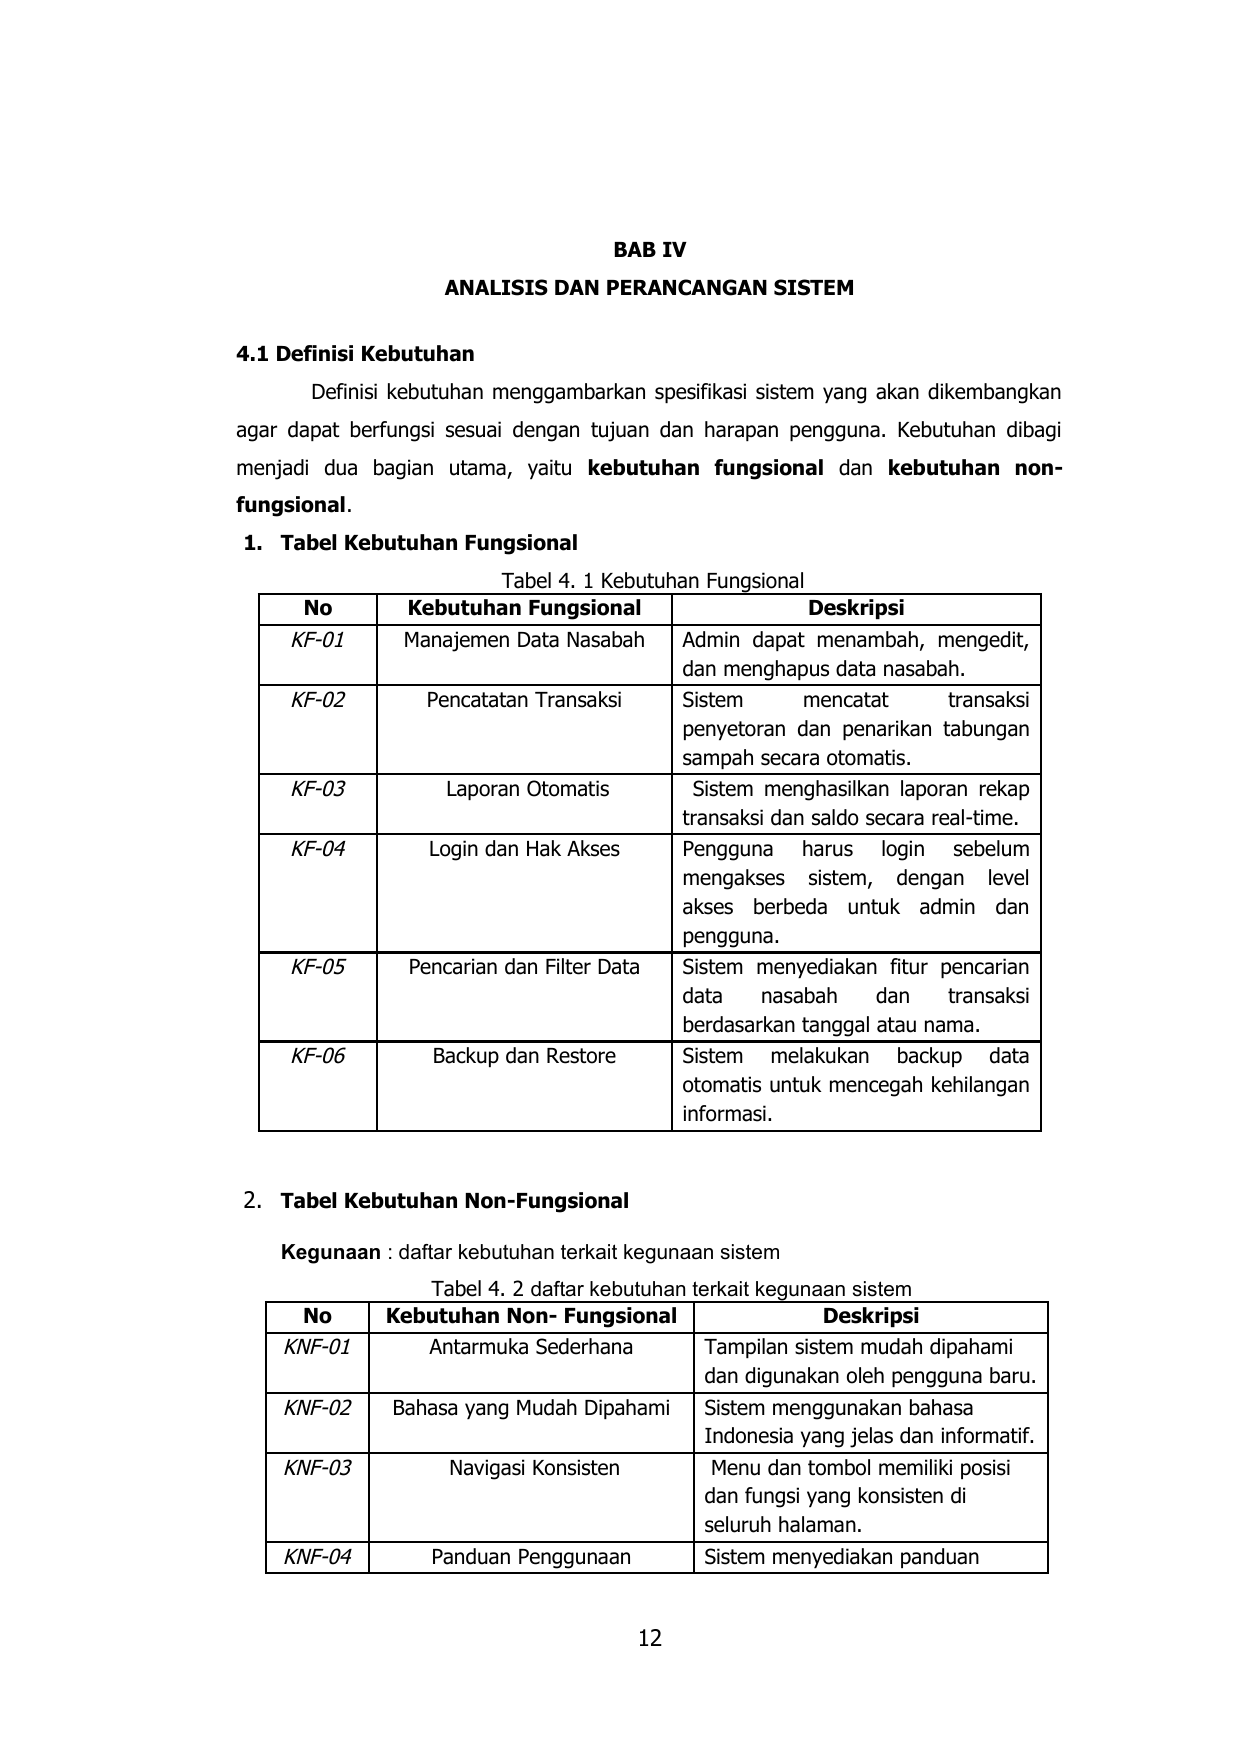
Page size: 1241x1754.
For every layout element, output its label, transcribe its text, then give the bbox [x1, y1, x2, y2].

subtitle BAB IV ANALISIS DAN PERANCANGAN SISTEM [236, 236, 1063, 299]
text Kegunaan : daftar kebutuhan terkait kegunaan sistem [236, 1239, 1063, 1263]
table_cell Sistem menyediakan fitur pencarian data nasabah dan transaksi berdasarkan tanggal atau nama. [673, 954, 1040, 1040]
table_cell KNF-04 [267, 1543, 368, 1572]
table_cell Menu dan tombol memiliki posisi dan fungsi yang konsisten di seluruh halaman. [695, 1454, 1047, 1541]
table_header No [260, 595, 376, 624]
table_cell Sistem menghasilkan laporan rekap transaksi dan saldo secara real-time. [673, 775, 1040, 833]
subtitle 4.1 Definisi Kebutuhan [236, 341, 1063, 366]
table_header No [267, 1303, 368, 1332]
table_cell KF-01 [260, 626, 376, 684]
text Tabel 4. 1 Kebutuhan Fungsional [236, 568, 1063, 593]
table_cell KNF-01 [267, 1334, 368, 1392]
table_cell Sistem menggunakan bahasa Indonesia yang jelas dan informatif. [695, 1394, 1047, 1452]
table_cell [695, 1543, 1047, 1572]
table_cell Antarmuka Sederhana [370, 1334, 693, 1392]
table_cell Manajemen Data Nasabah [378, 626, 671, 684]
table_cell Tampilan sistem mudah dipahami dan digunakan oleh pengguna baru. [695, 1334, 1047, 1392]
table_cell Pencarian dan Filter Data [378, 954, 671, 1040]
table_cell Panduan Penggunaan [370, 1543, 693, 1572]
table_cell Pengguna harus login sebelum mengakses sistem, dengan level akses berbeda untuk admin dan pengguna. [673, 835, 1040, 951]
list Tabel Kebutuhan Non-Fungsional [243, 1186, 1063, 1213]
table_cell Sistem mencatat transaksi penyetoran dan penarikan tabungan sampah secara otomatis. [673, 686, 1040, 773]
table_cell KNF-03 [267, 1454, 368, 1541]
list Tabel Kebutuhan Fungsional [243, 530, 1063, 555]
table_header Deskripsi [673, 595, 1040, 624]
table_cell Bahasa yang Mudah Dipahami [370, 1394, 693, 1452]
table_header Kebutuhan Fungsional [378, 595, 671, 624]
table_header Deskripsi [695, 1303, 1047, 1332]
table_cell Pencatatan Transaksi [378, 686, 671, 773]
table_header Kebutuhan Non- Fungsional [370, 1303, 693, 1332]
table_cell KNF-02 [267, 1394, 368, 1452]
table_cell Navigasi Konsisten [370, 1454, 693, 1541]
table_cell KF-05 [260, 954, 376, 1040]
table_cell Sistem melakukan backup data otomatis untuk mencegah kehilangan informasi. [673, 1043, 1040, 1129]
table_cell KF-02 [260, 686, 376, 773]
text Tabel 4. 2 daftar kebutuhan terkait kegunaan sistem [236, 1276, 1063, 1301]
table_cell Admin dapat menambah, mengedit, dan menghapus data nasabah. [673, 626, 1040, 684]
table_cell KF-06 [260, 1043, 376, 1129]
text Definisi kebutuhan menggambarkan spesifikasi sistem yang akan dikembangkan agar dapat berfungsi sesuai dengan tujuan dan harapan pengguna. Kebutuhan dibagi menjadi dua bagian utama, yaitu kebutuhan fungsional dan kebutuhan non-fungsional. [236, 379, 1063, 517]
table_cell Login dan Hak Akses [378, 835, 671, 951]
table_cell KF-03 [260, 775, 376, 833]
table_cell KF-04 [260, 835, 376, 951]
table_cell Laporan Otomatis [378, 775, 671, 833]
table_cell Backup dan Restore [378, 1043, 671, 1129]
